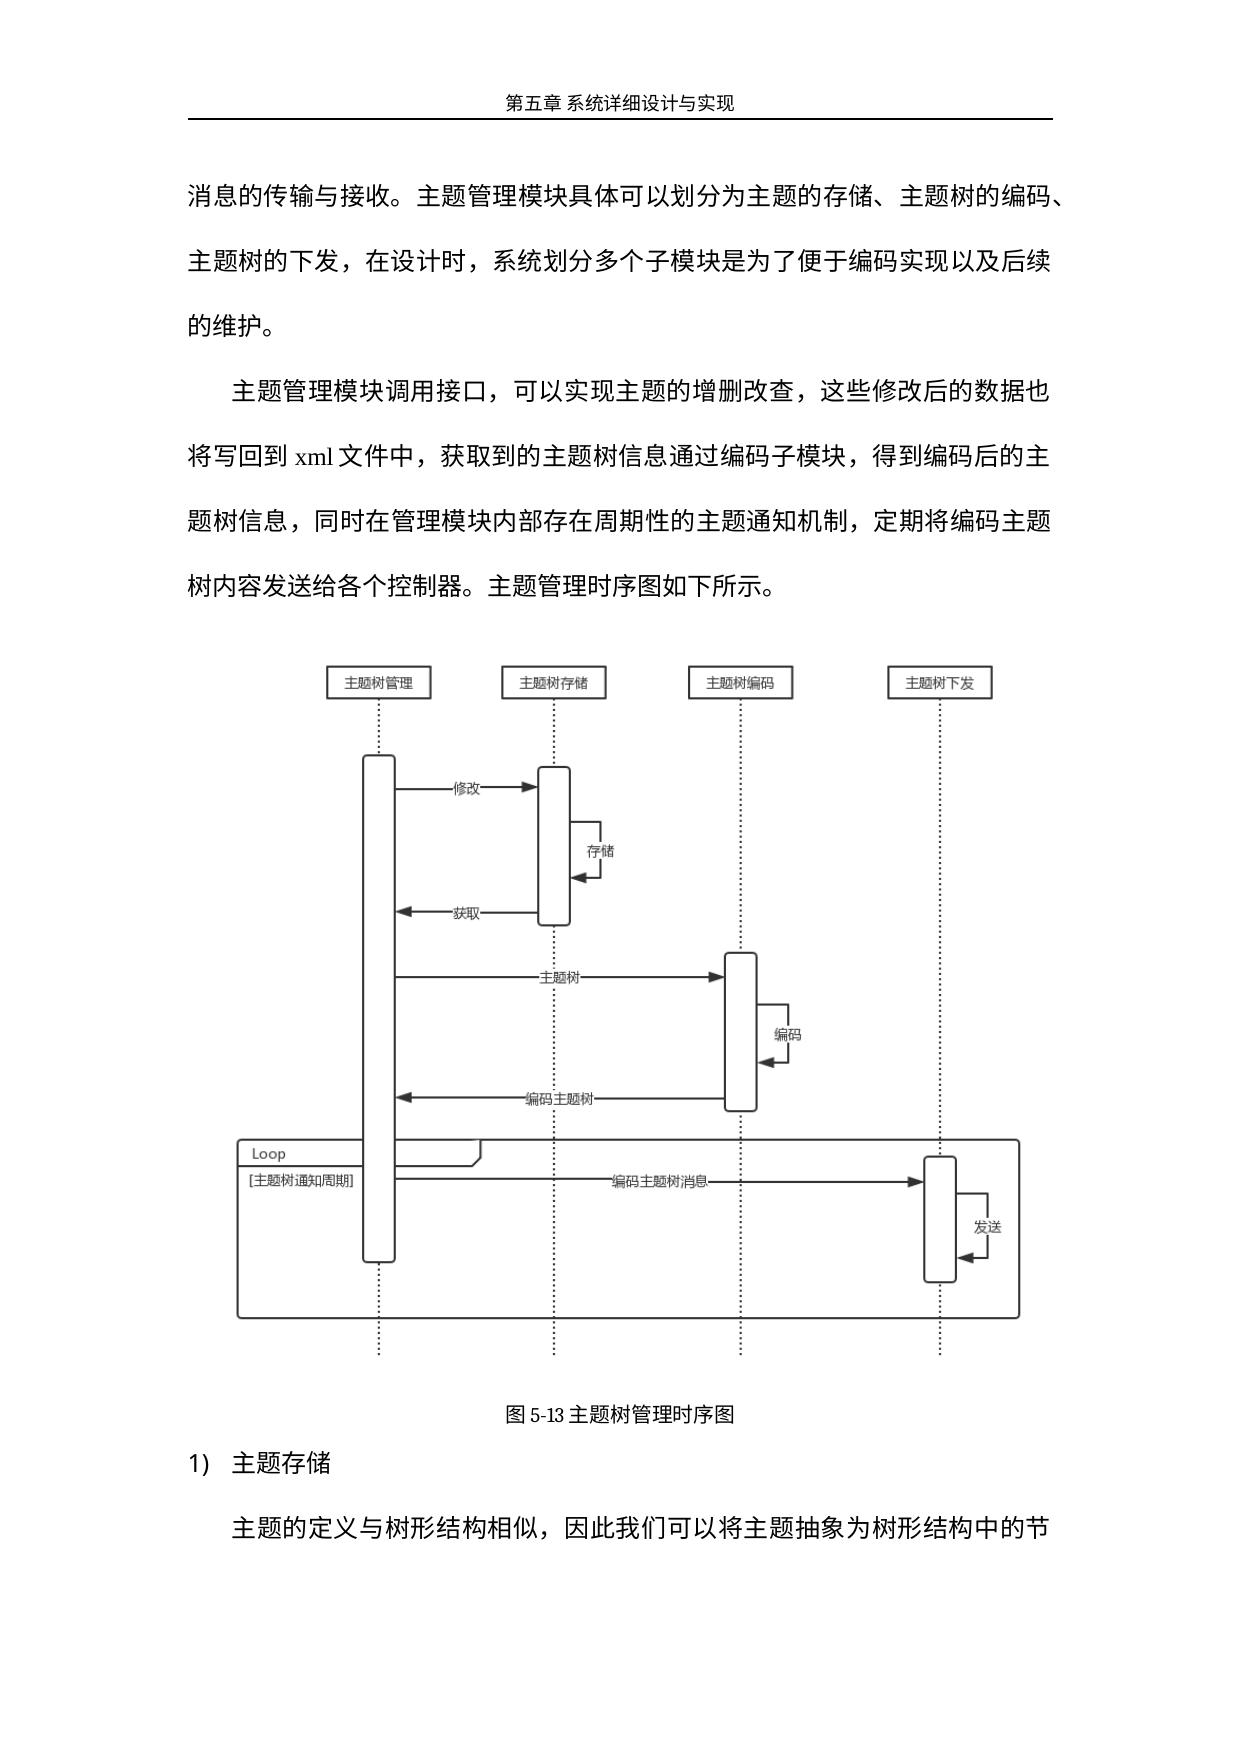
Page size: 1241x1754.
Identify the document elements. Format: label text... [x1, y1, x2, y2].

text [187, 162, 1053, 357]
text 主题管理模块调用接口，可以实现主题的增删改查，这些修改后的数据也将写回到xml文件中，获取到的主题树信息通过编码子模块，得到编码后的主题树信息，同时在管理模块内部存在周期性的主题通知机制，定期将编码主题树内容发送给各个控制器。主题管理时序图如下所示。 [187, 357, 1053, 617]
text 图5-13 主题树管理时序图 [187, 1397, 1053, 1429]
picture [187, 617, 1053, 1390]
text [187, 1494, 1053, 1559]
list 主题存储 [187, 1429, 1053, 1494]
